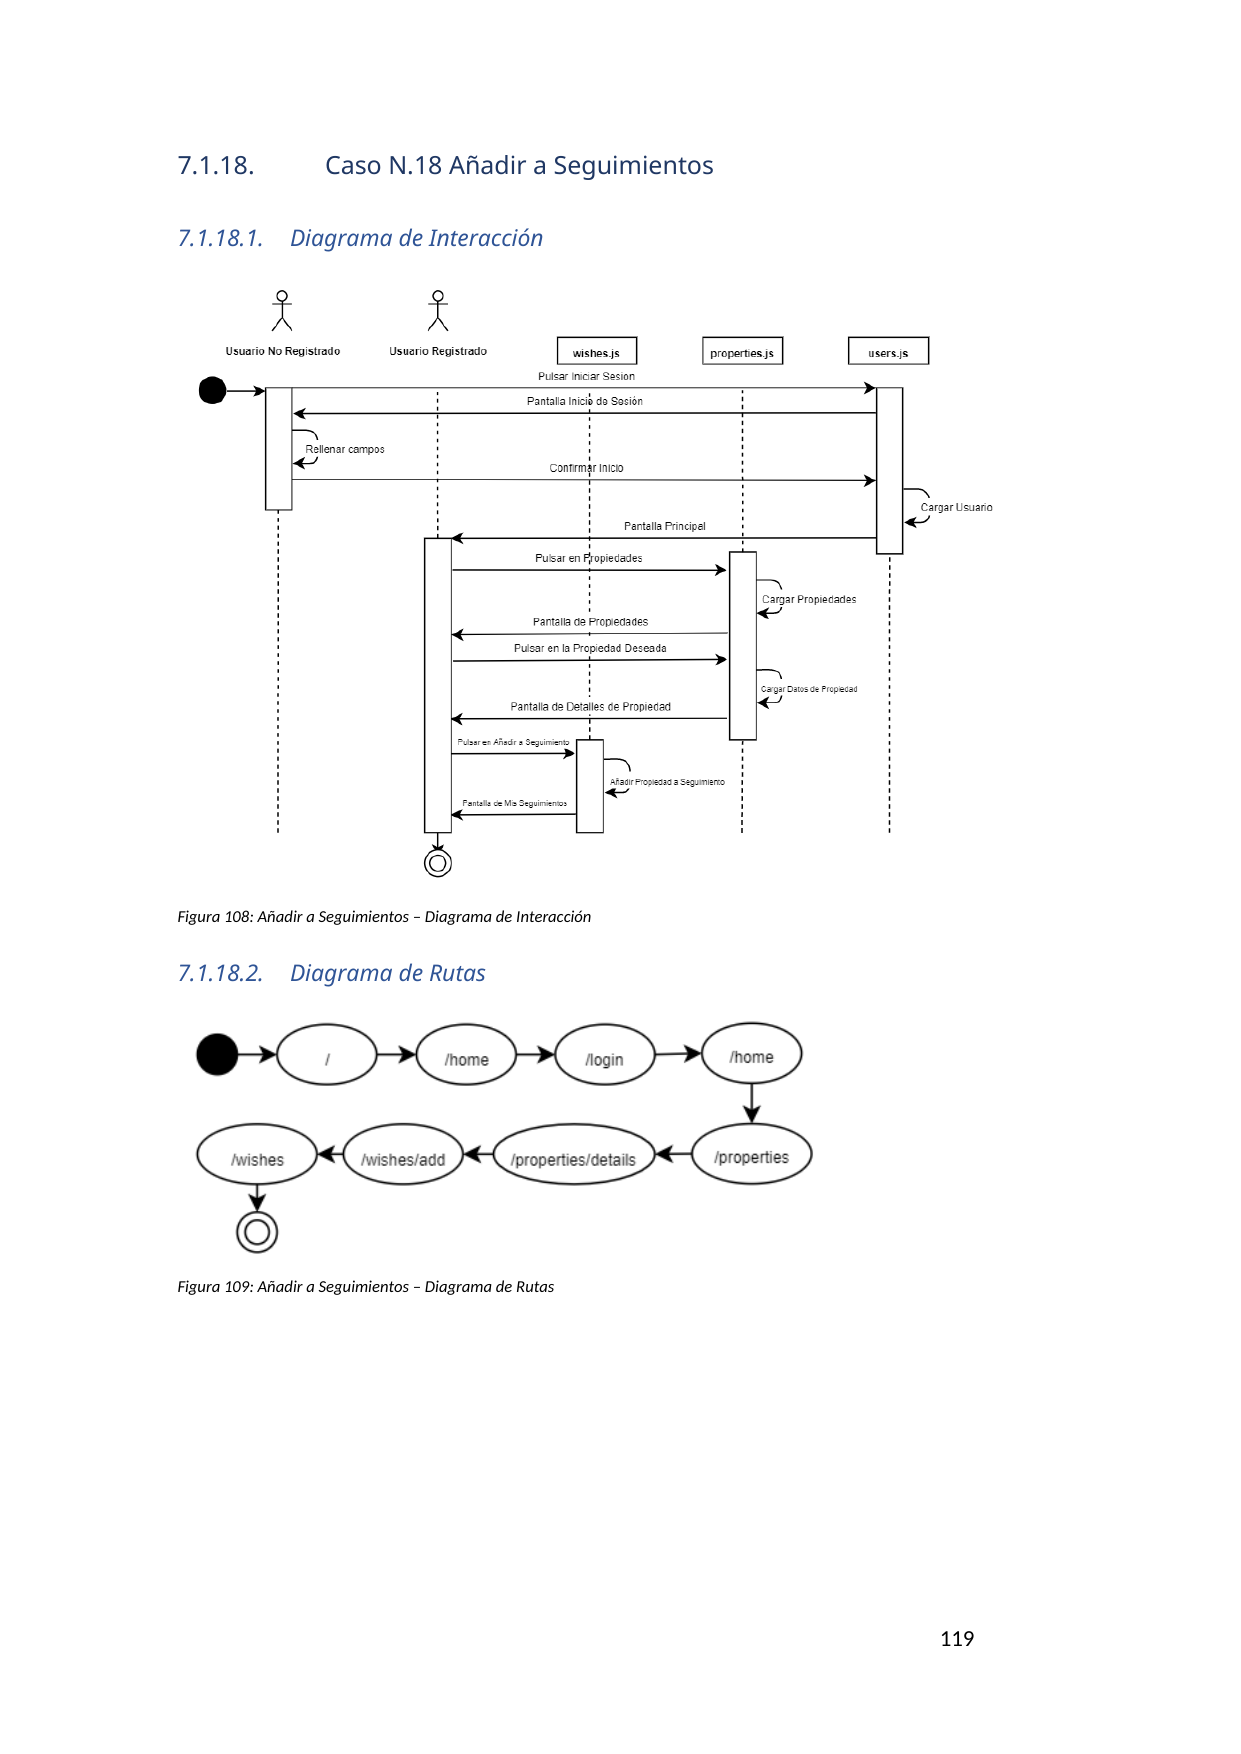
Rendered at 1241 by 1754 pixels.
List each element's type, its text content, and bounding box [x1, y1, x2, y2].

text Figura 109: Añadir a Seguimientos – Diagrama de Rutas [177, 1276, 974, 1296]
picture [177, 280, 1000, 887]
text Figura 108: Añadir a Seguimientos – Diagrama de Interacción [177, 906, 974, 926]
picture [177, 1015, 821, 1258]
subtitle Caso N.18 Añadir a Seguimientos [177, 148, 974, 182]
subtitle Diagrama de Rutas [177, 957, 974, 988]
subtitle Diagrama de Interacción [177, 222, 974, 253]
